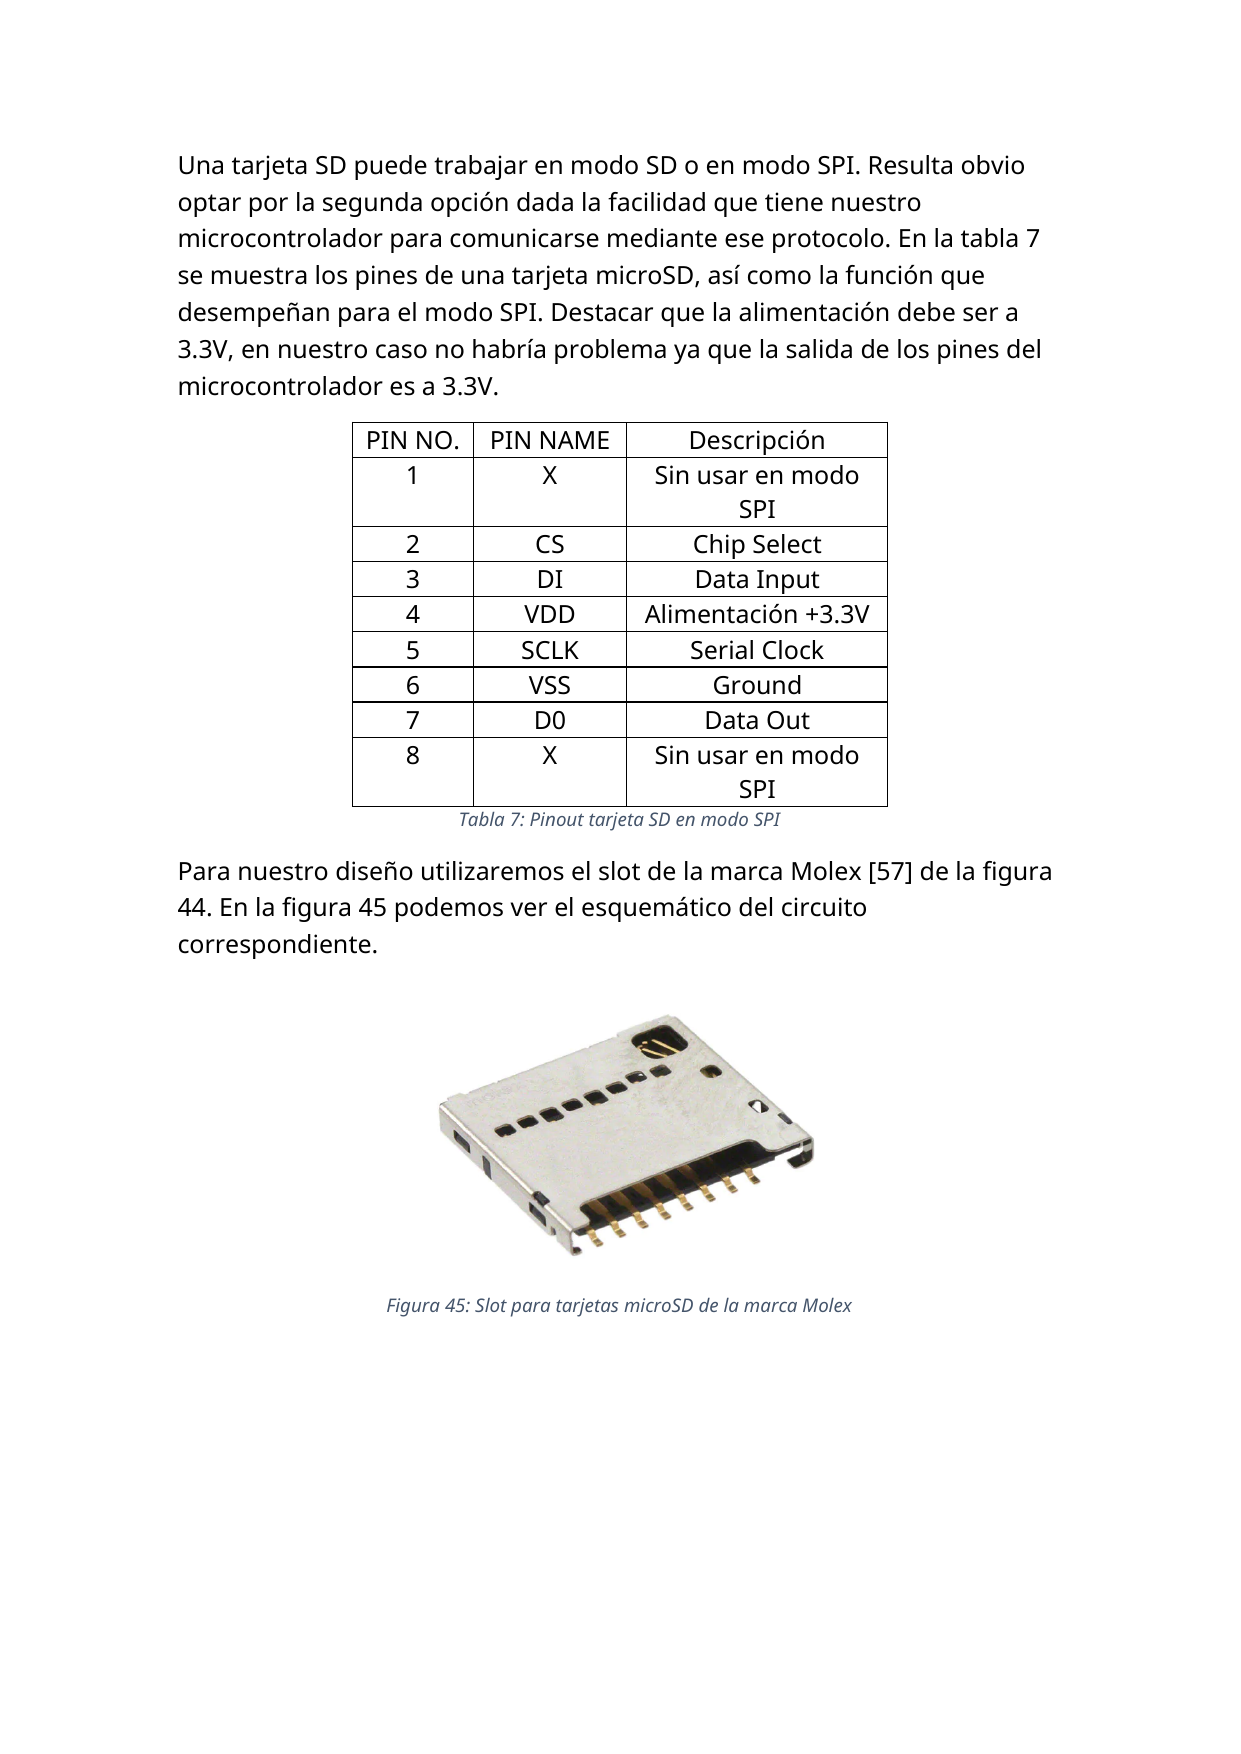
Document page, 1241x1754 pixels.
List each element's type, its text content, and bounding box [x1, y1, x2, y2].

picture [425, 980, 815, 1273]
table_cell Chip Select [627, 527, 887, 561]
table_cell Data Out [627, 703, 887, 737]
table_cell Sin usar en modo SPI [627, 458, 887, 526]
table_cell 3 [353, 562, 473, 596]
table_cell SCLK [474, 632, 626, 666]
table_cell X [474, 458, 626, 526]
table_header PIN NO. [353, 423, 473, 457]
table_cell 6 [353, 668, 473, 701]
table_cell Data Input [627, 562, 887, 596]
table_cell VDD [474, 597, 626, 631]
table_cell DI [474, 562, 626, 596]
table_cell 4 [353, 597, 473, 631]
text Para nuestro diseño utilizaremos el slot de la marca Molex [57] de la figura 44. En la figura 45 podemos ver el esquemático del circuito correspondiente. [177, 853, 1063, 961]
table_header Descripción [627, 423, 887, 457]
text Una tarjeta SD puede trabajar en modo SD o en modo SPI. Resulta obvio optar por la segunda opción dada la facilidad que tiene nuestro microcontrolador para comunicarse mediante ese protocolo. En la tabla 7 se muestra los pines de una tarjeta microSD, así como la función que desempeñan para el modo SPI. Destacar que la alimentación debe ser a 3.3V, en nuestro caso no habría problema ya que la salida de los pines del microcontrolador es a 3.3V. [177, 148, 1063, 402]
table_cell 2 [353, 527, 473, 561]
table_cell Ground [627, 668, 887, 701]
table_cell Serial Clock [627, 632, 887, 666]
table_cell VSS [474, 668, 626, 701]
table_cell 8 [353, 738, 473, 806]
table_cell D0 [474, 703, 626, 737]
table_cell X [474, 738, 626, 806]
table_cell 1 [353, 458, 473, 526]
table_cell Sin usar en modo SPI [627, 738, 887, 806]
table_cell 7 [353, 703, 473, 737]
table_cell Alimentación +3.3V [627, 597, 887, 631]
table_header PIN NAME [474, 423, 626, 457]
table_cell CS [474, 527, 626, 561]
table_cell 5 [353, 632, 473, 666]
